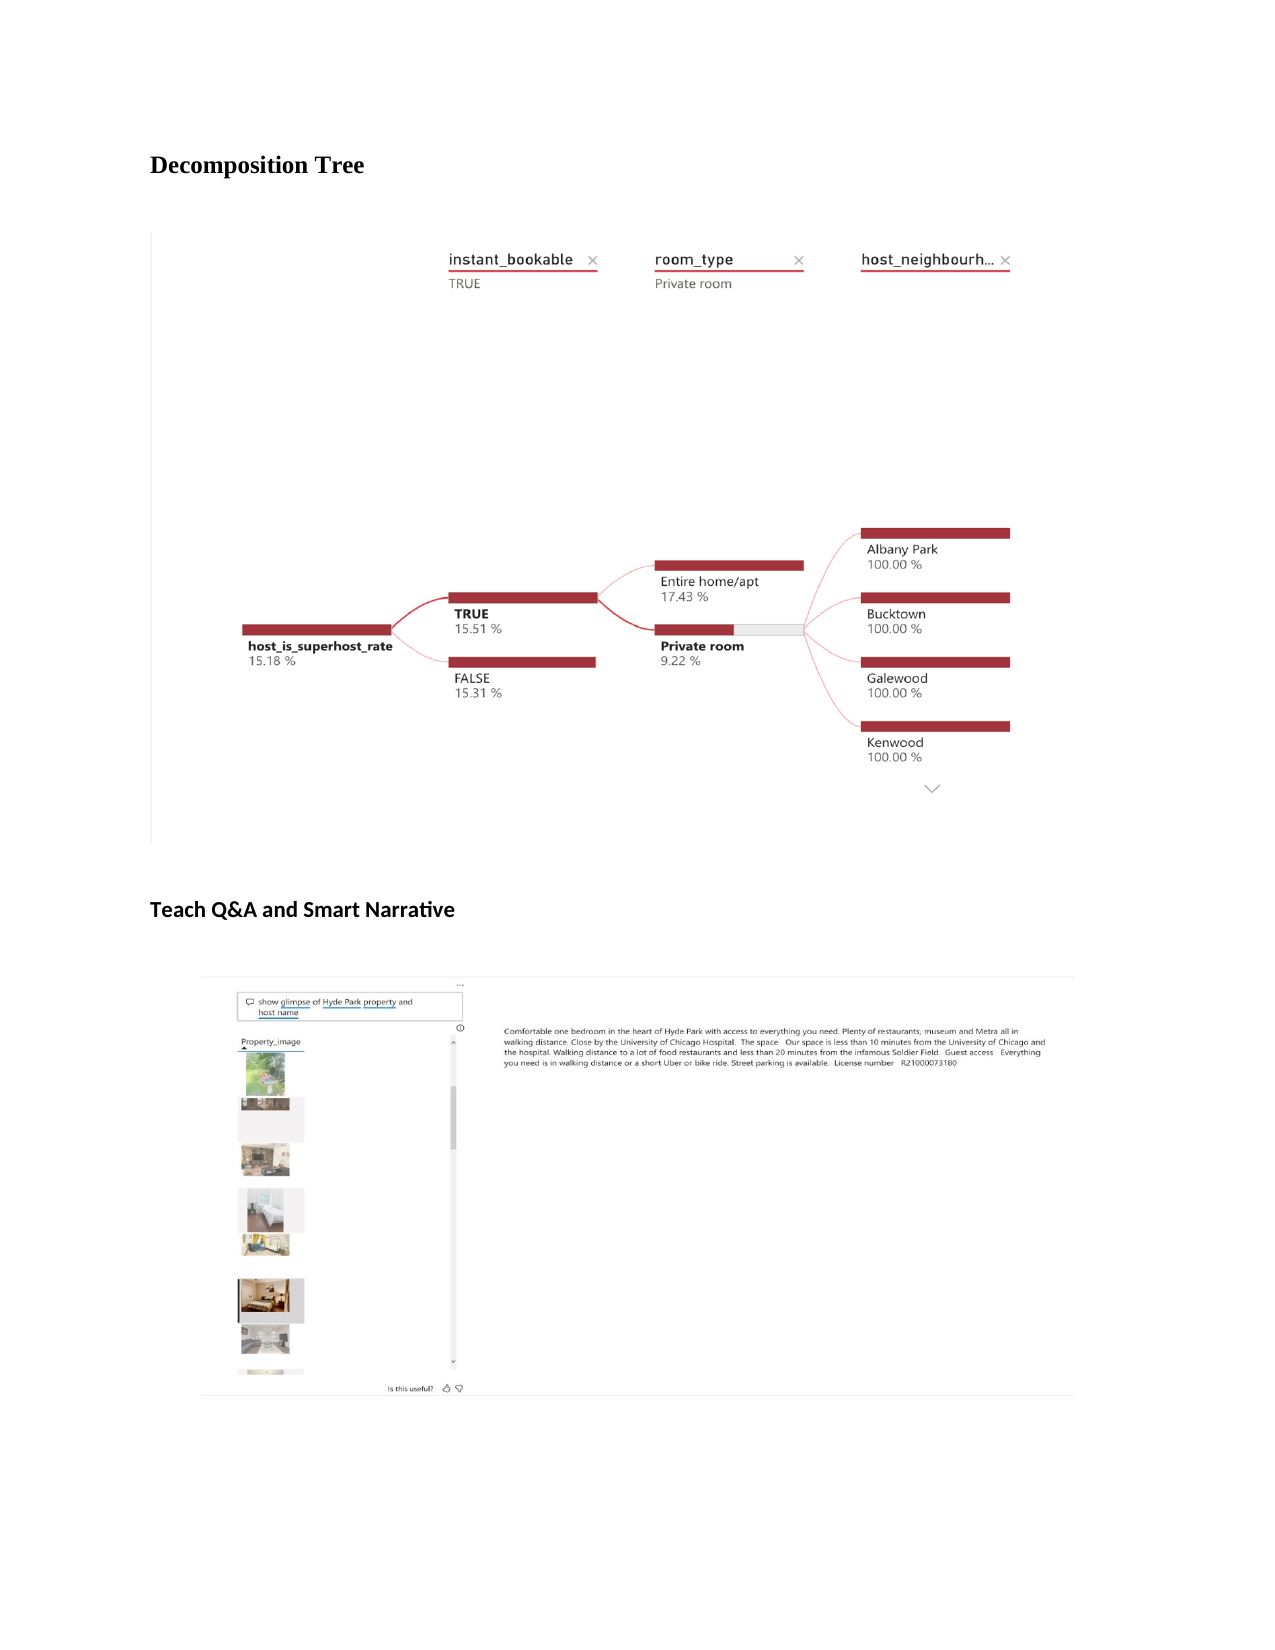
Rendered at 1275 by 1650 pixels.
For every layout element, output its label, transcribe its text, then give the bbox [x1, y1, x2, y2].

picture [150, 232, 1153, 843]
picture [200, 976, 1075, 1396]
text Teach Q&A and Smart Narrative [150, 895, 1125, 923]
text Decomposition Tree [150, 150, 1125, 179]
